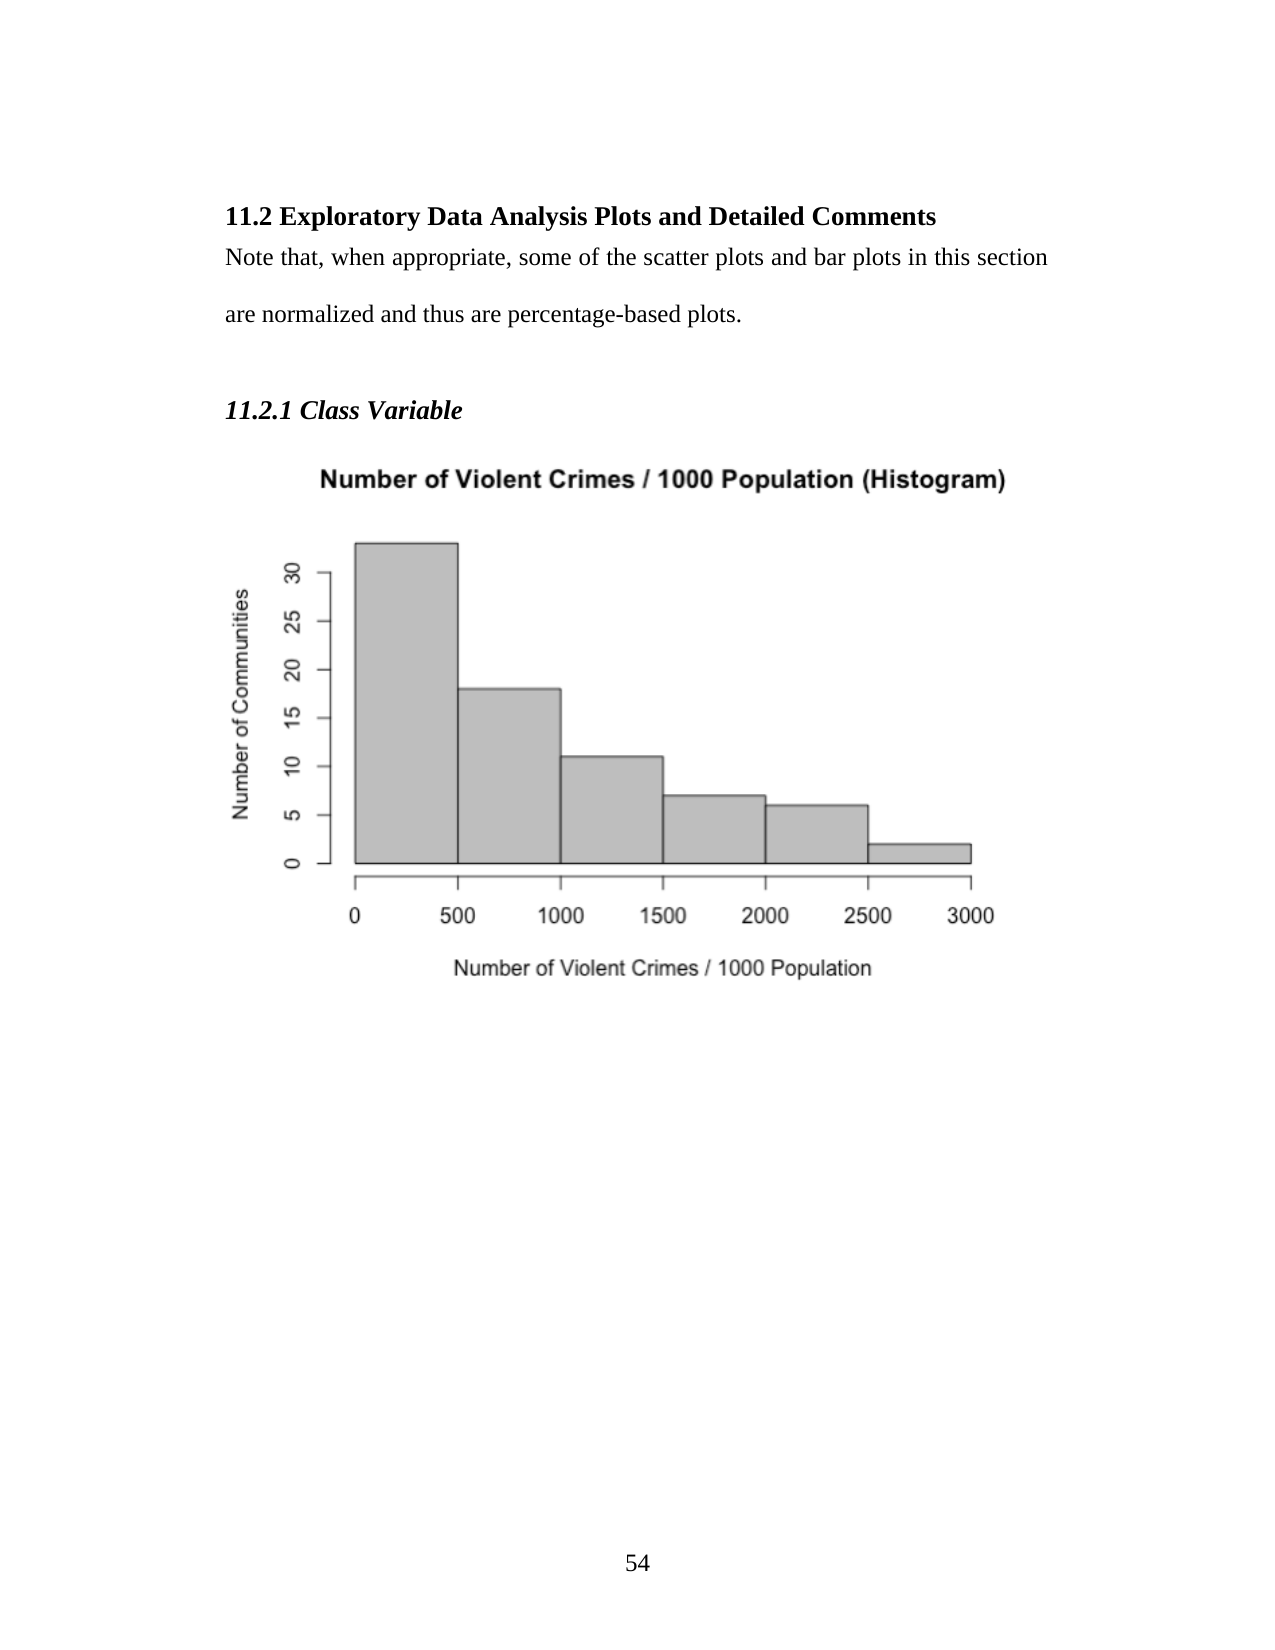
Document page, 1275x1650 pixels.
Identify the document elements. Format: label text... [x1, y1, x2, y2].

subtitle Exploratory Data Analysis Plots and Detailed Comments [225, 200, 1050, 231]
text Note that, when appropriate, some of the scatter plots and bar plots in this section are normalized and thus are percentage-based plots. [225, 242, 1050, 328]
subtitle Class Variable [225, 394, 1050, 425]
picture [225, 425, 1050, 1008]
